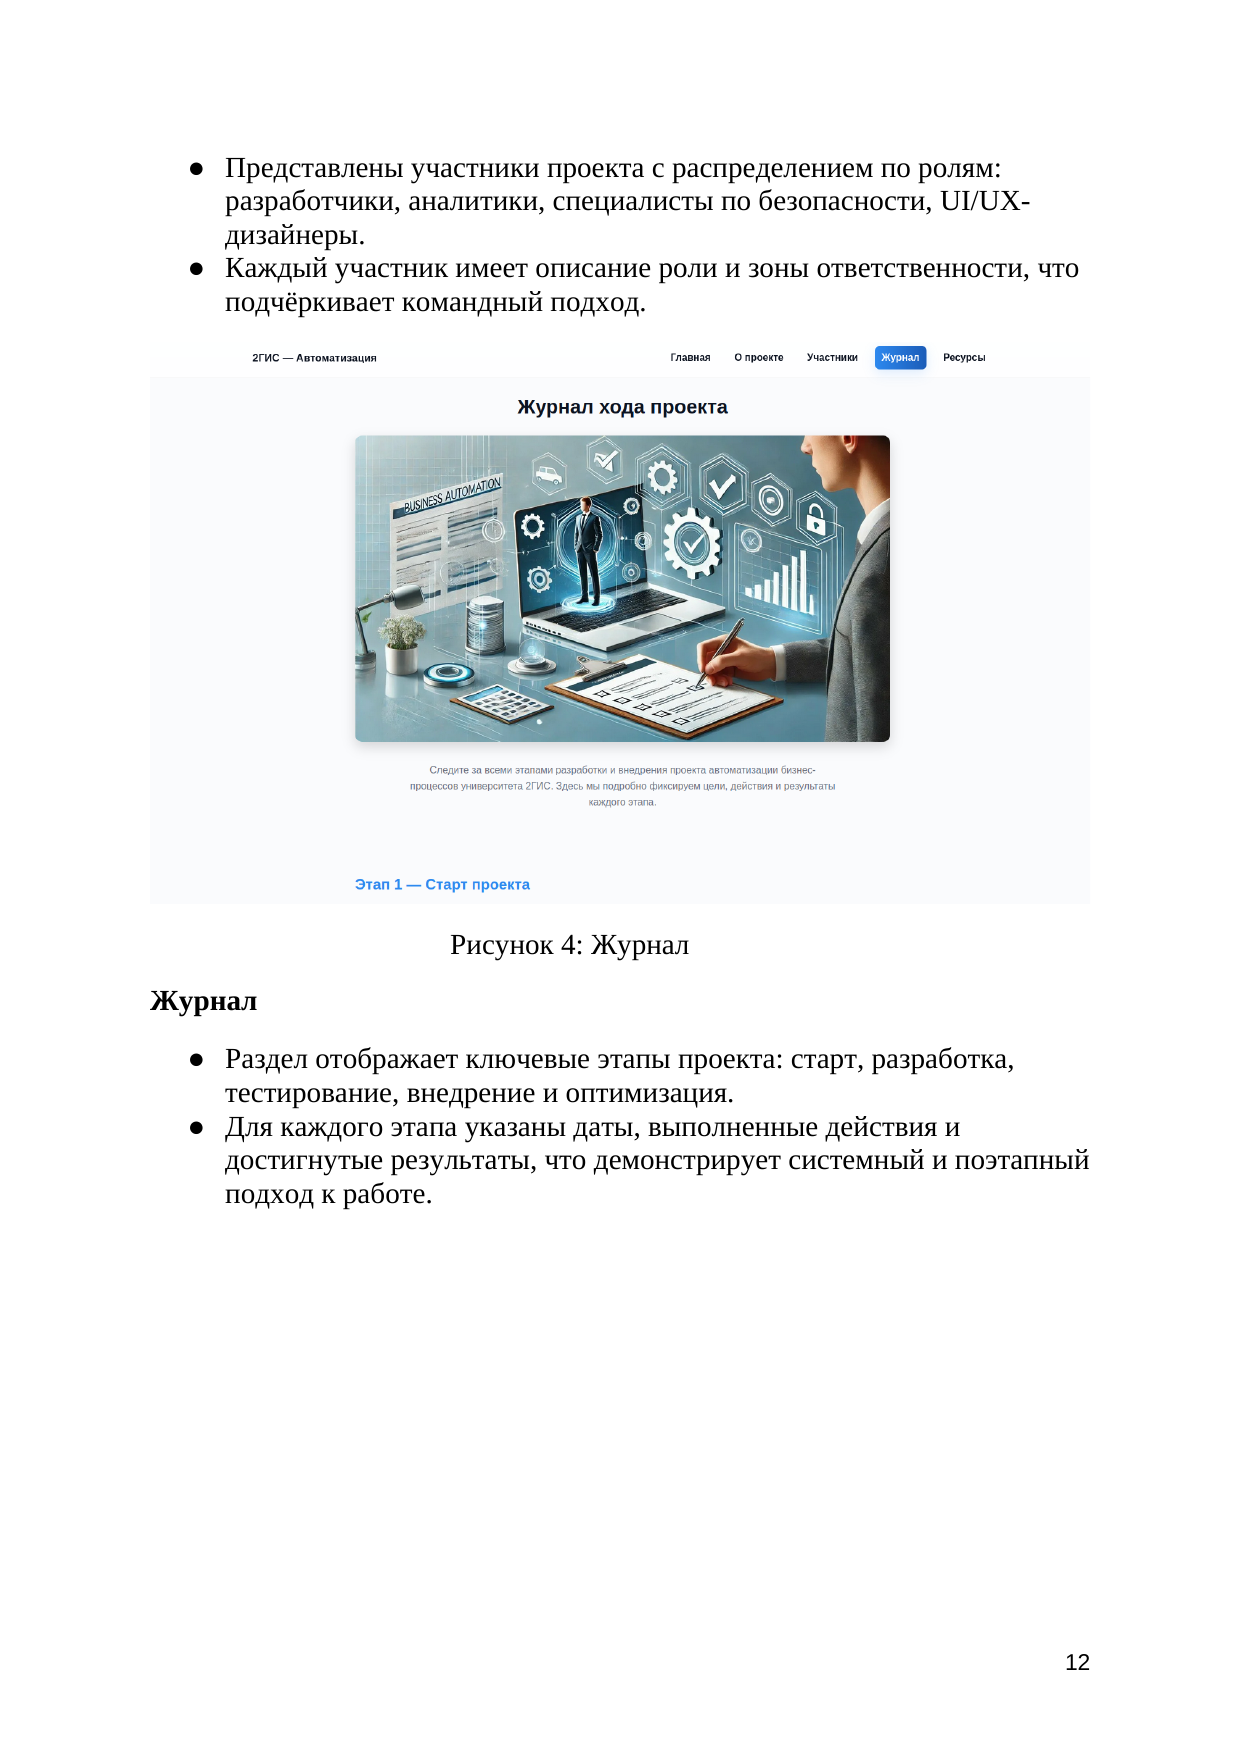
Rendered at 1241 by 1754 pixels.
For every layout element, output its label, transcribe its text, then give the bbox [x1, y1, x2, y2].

text Рисунок 4: Журнал [635, 941, 1153, 958]
text Рисунок 4: Журнал [501, 941, 624, 958]
text Рисунок 4: Журнал [150, 941, 501, 958]
list Каждый участник имеет описание роли и зоны ответственности, что подчёркивает командный подход. [187, 251, 1090, 318]
list Для каждого этапа указаны даты, выполненные действия и достигнутые результаты, что демонстрирует системный и поэтапный подход к работе. [187, 1109, 1090, 1209]
list Представлены участники проекта с распределением по ролям: разработчики, аналитики, специалисты по безопасности, UI/UX-дизайнеры. [187, 150, 1090, 251]
picture [150, 342, 1091, 904]
list Раздел отображает ключевые этапы проекта: старт, разработка, тестирование, внедрение и оптимизация. [187, 1042, 1090, 1109]
text Журнал [150, 983, 1090, 1017]
